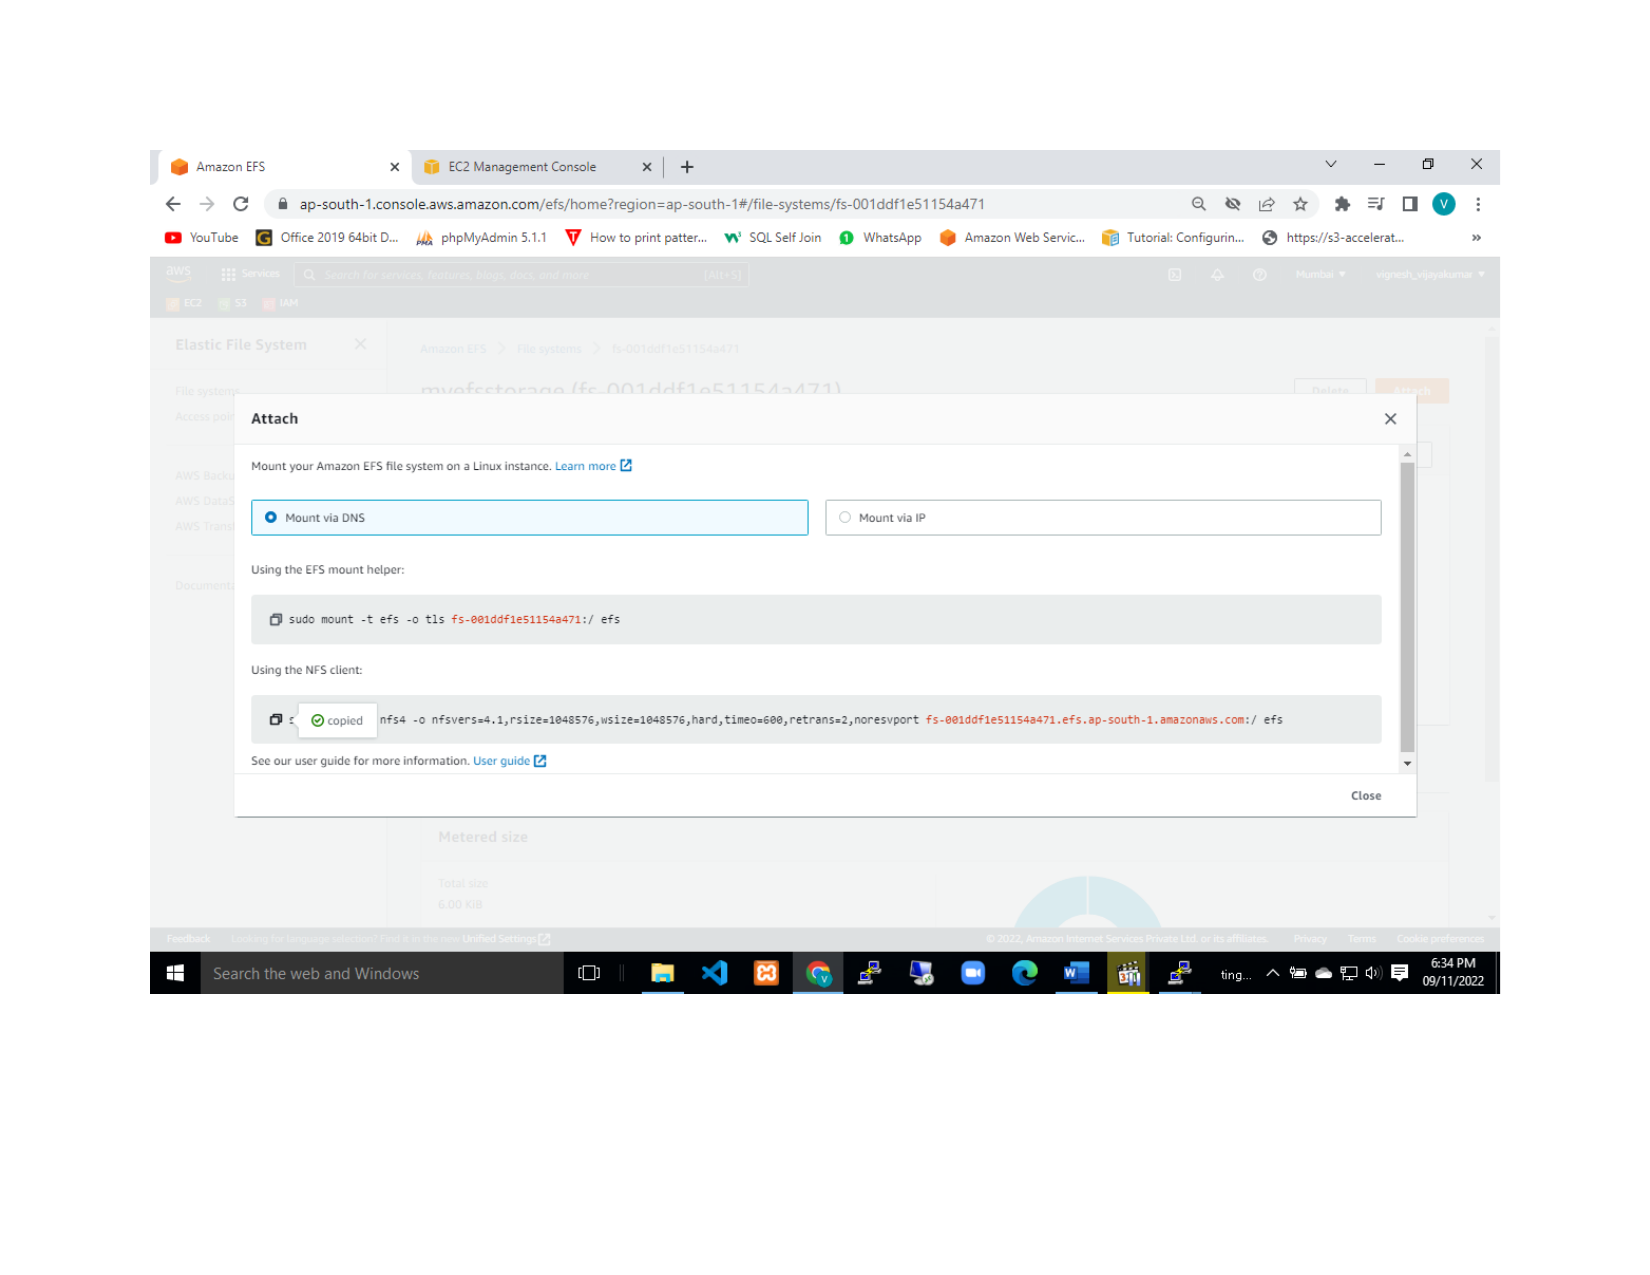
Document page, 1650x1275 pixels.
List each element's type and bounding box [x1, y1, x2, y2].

picture [150, 150, 1500, 994]
